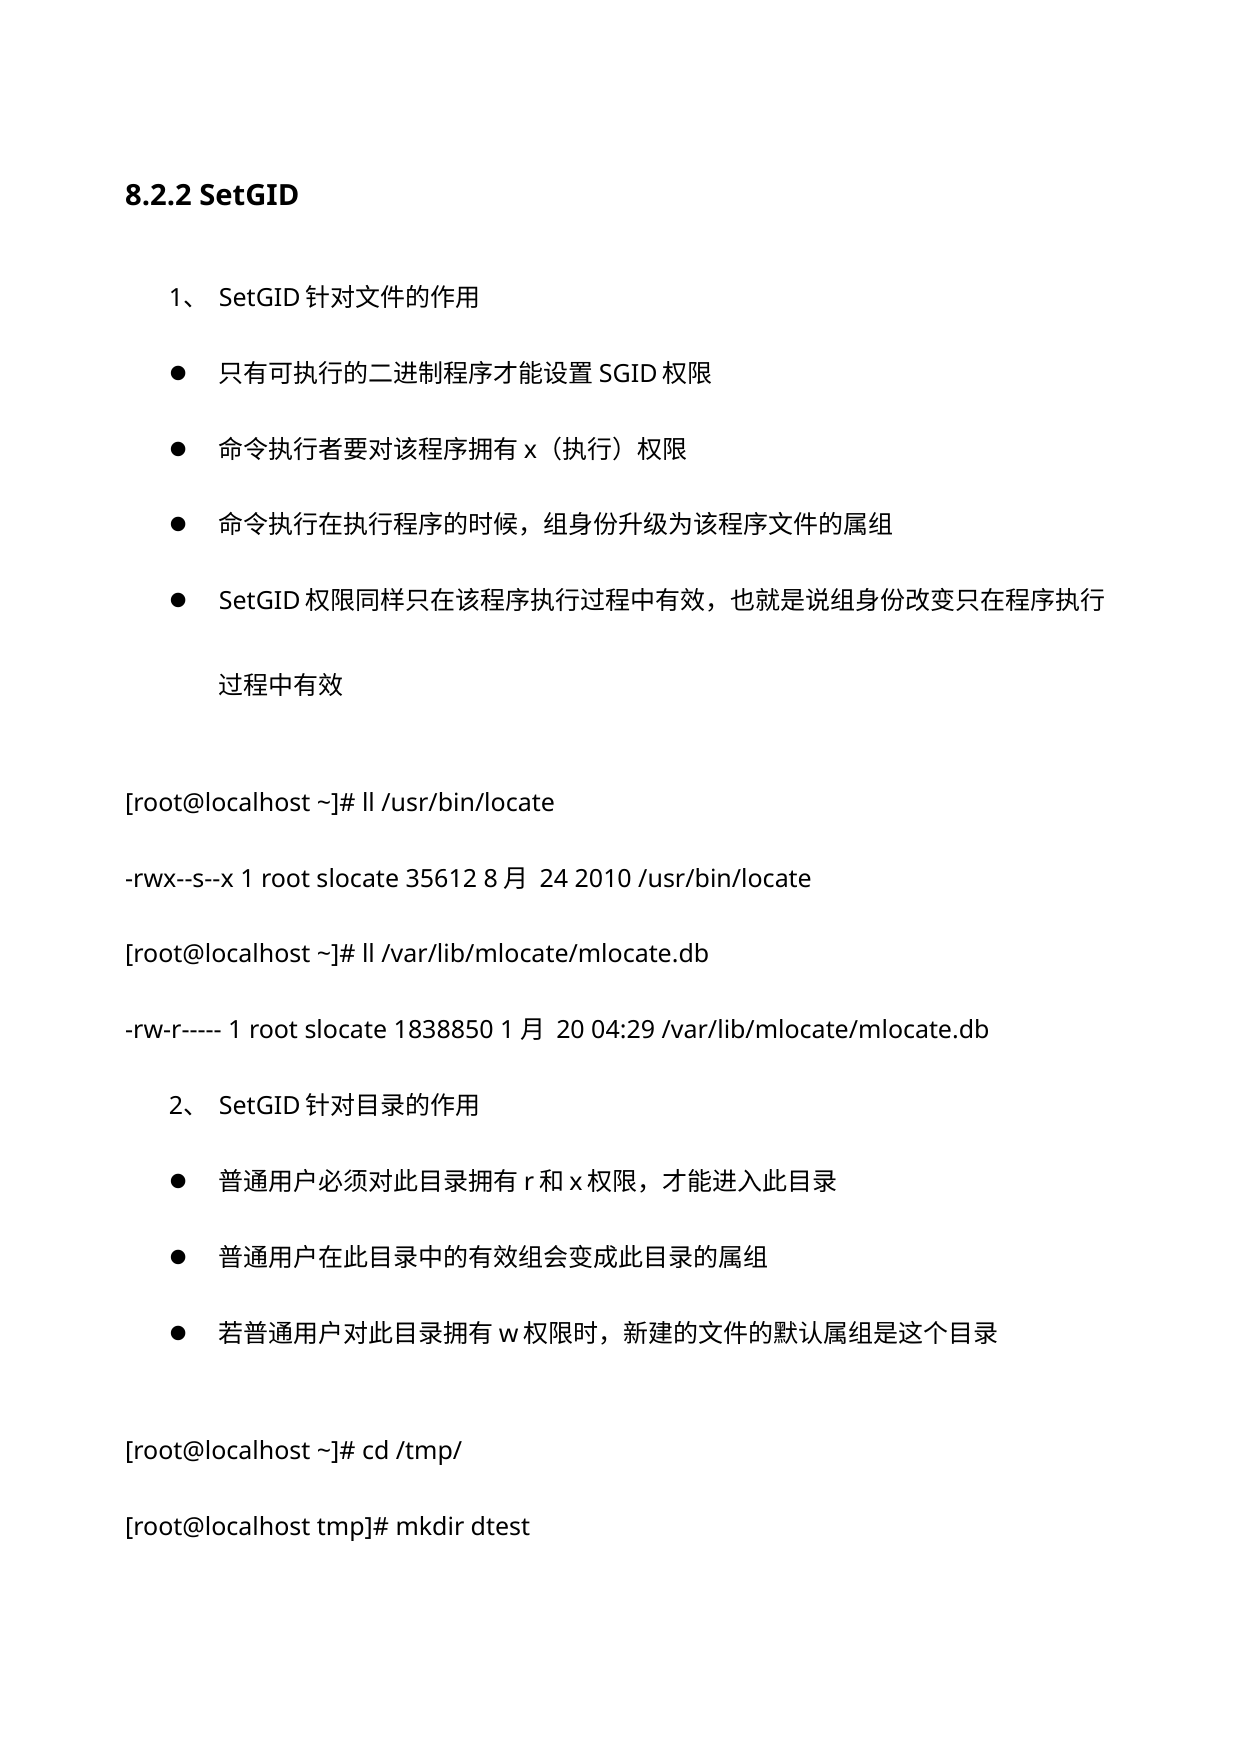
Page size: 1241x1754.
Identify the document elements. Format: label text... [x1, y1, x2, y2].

list SetGID针对文件的作用 [169, 263, 1115, 328]
list 普通用户在此目录中的有效组会变成此目录的属组 [169, 1223, 1115, 1288]
list SetGID权限同样只在该程序执行过程中有效，也就是说组身份改变只在程序执行过程中有效 [169, 566, 1115, 716]
list 命令执行在执行程序的时候，组身份升级为该程序文件的属组 [169, 491, 1115, 556]
text [root@localhost ~]# cd /tmp/ [125, 1417, 1115, 1482]
list SetGID针对目录的作用 [169, 1071, 1115, 1136]
list 若普通用户对此目录拥有w权限时，新建的文件的默认属组是这个目录 [169, 1299, 1115, 1364]
text [root@localhost ~]# ll /var/lib/mlocate/mlocate.db [125, 920, 1115, 985]
list 普通用户必须对此目录拥有r和x权限，才能进入此目录 [169, 1147, 1115, 1212]
text [root@localhost tmp]# mkdir dtest [125, 1493, 1115, 1558]
text -rw-r----- 1 root slocate 1838850 1月 20 04:29 /var/lib/mlocate/mlocate.db [125, 996, 1115, 1061]
list 命令执行者要对该程序拥有x（执行）权限 [169, 415, 1115, 480]
text [root@localhost ~]# ll /usr/bin/locate [125, 769, 1115, 834]
list 只有可执行的二进制程序才能设置SGID权限 [169, 339, 1115, 404]
text -rwx--s--x 1 root slocate 35612 8月 24 2010 /usr/bin/locate [125, 844, 1115, 909]
subtitle 8.2.2 SetGID [125, 162, 1115, 227]
